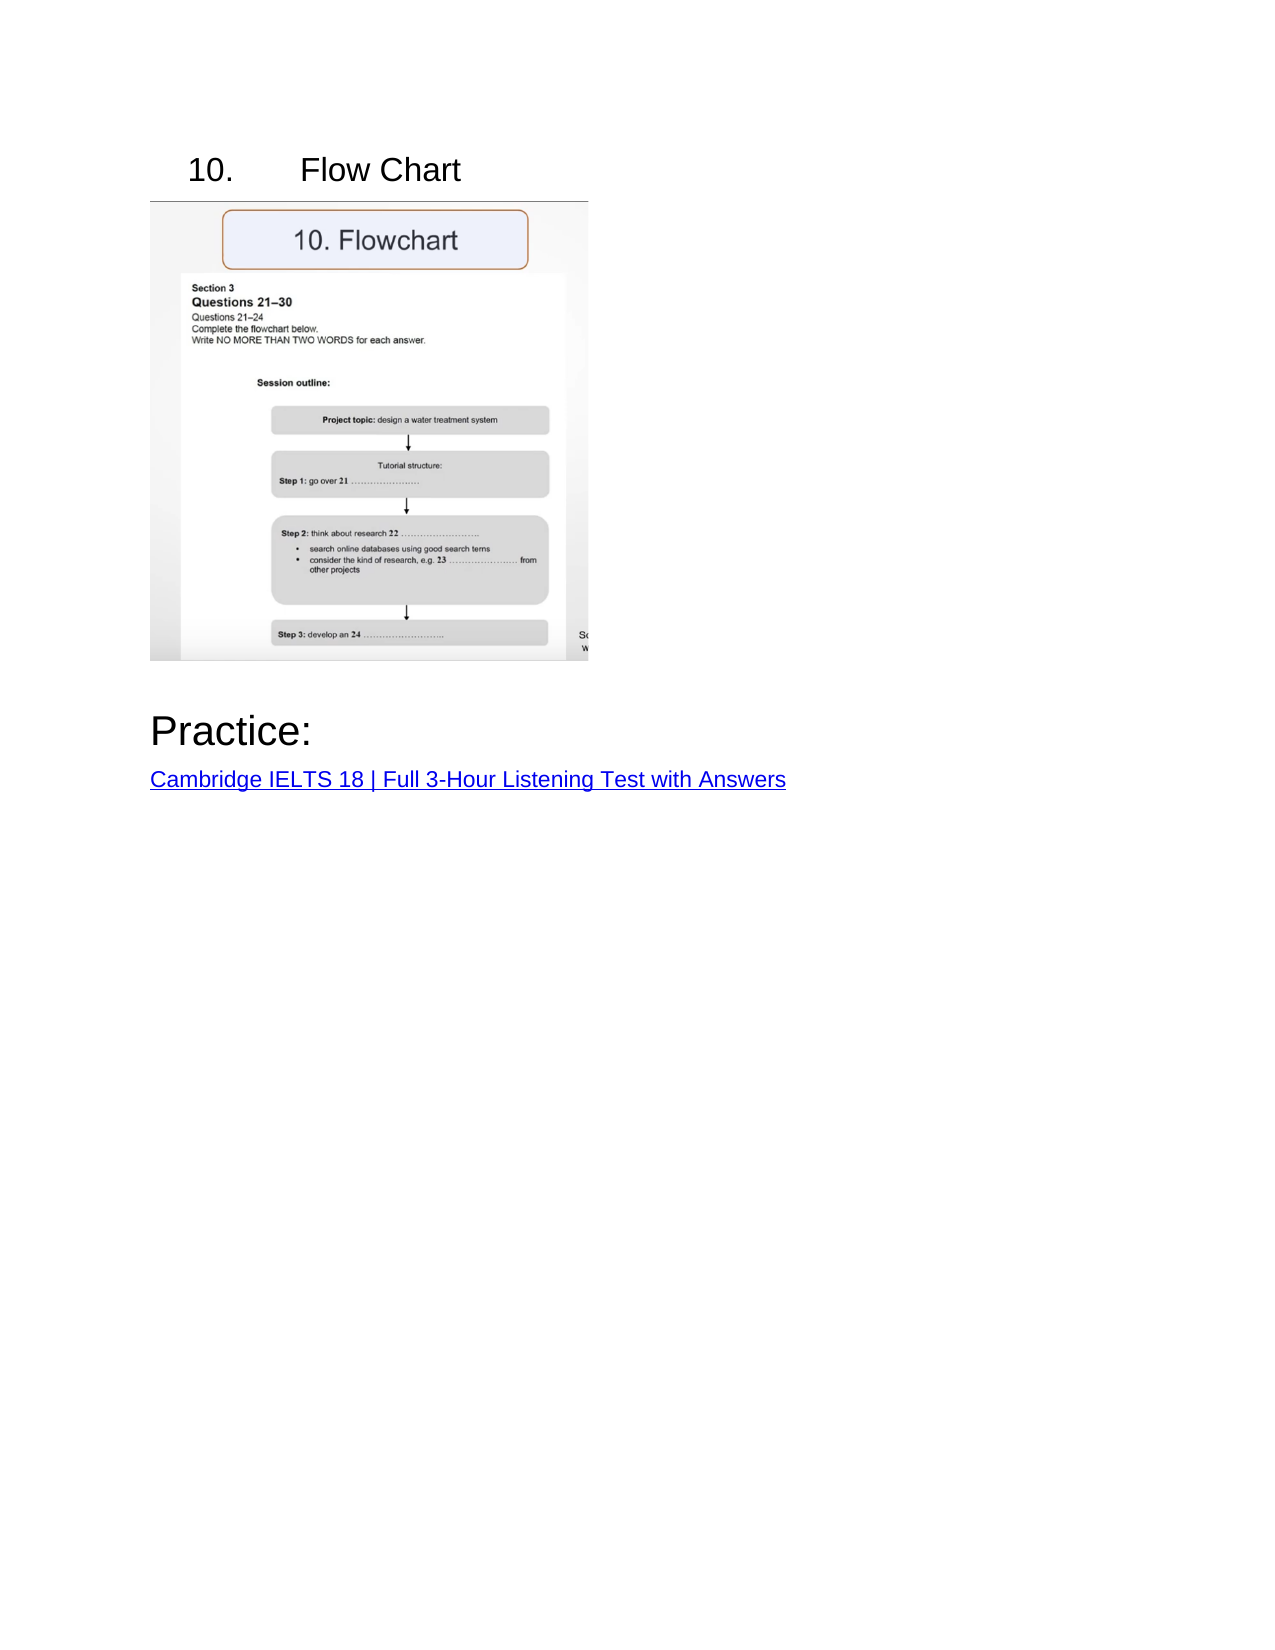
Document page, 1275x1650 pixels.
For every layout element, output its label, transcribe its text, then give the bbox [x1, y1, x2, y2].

subtitle Practice: [150, 706, 1125, 754]
text Cambridge IELTS 18 | Full 3-Hour Listening Test with Answers [150, 766, 1125, 793]
subtitle Flow Chart [187, 150, 1125, 188]
picture [150, 201, 589, 661]
